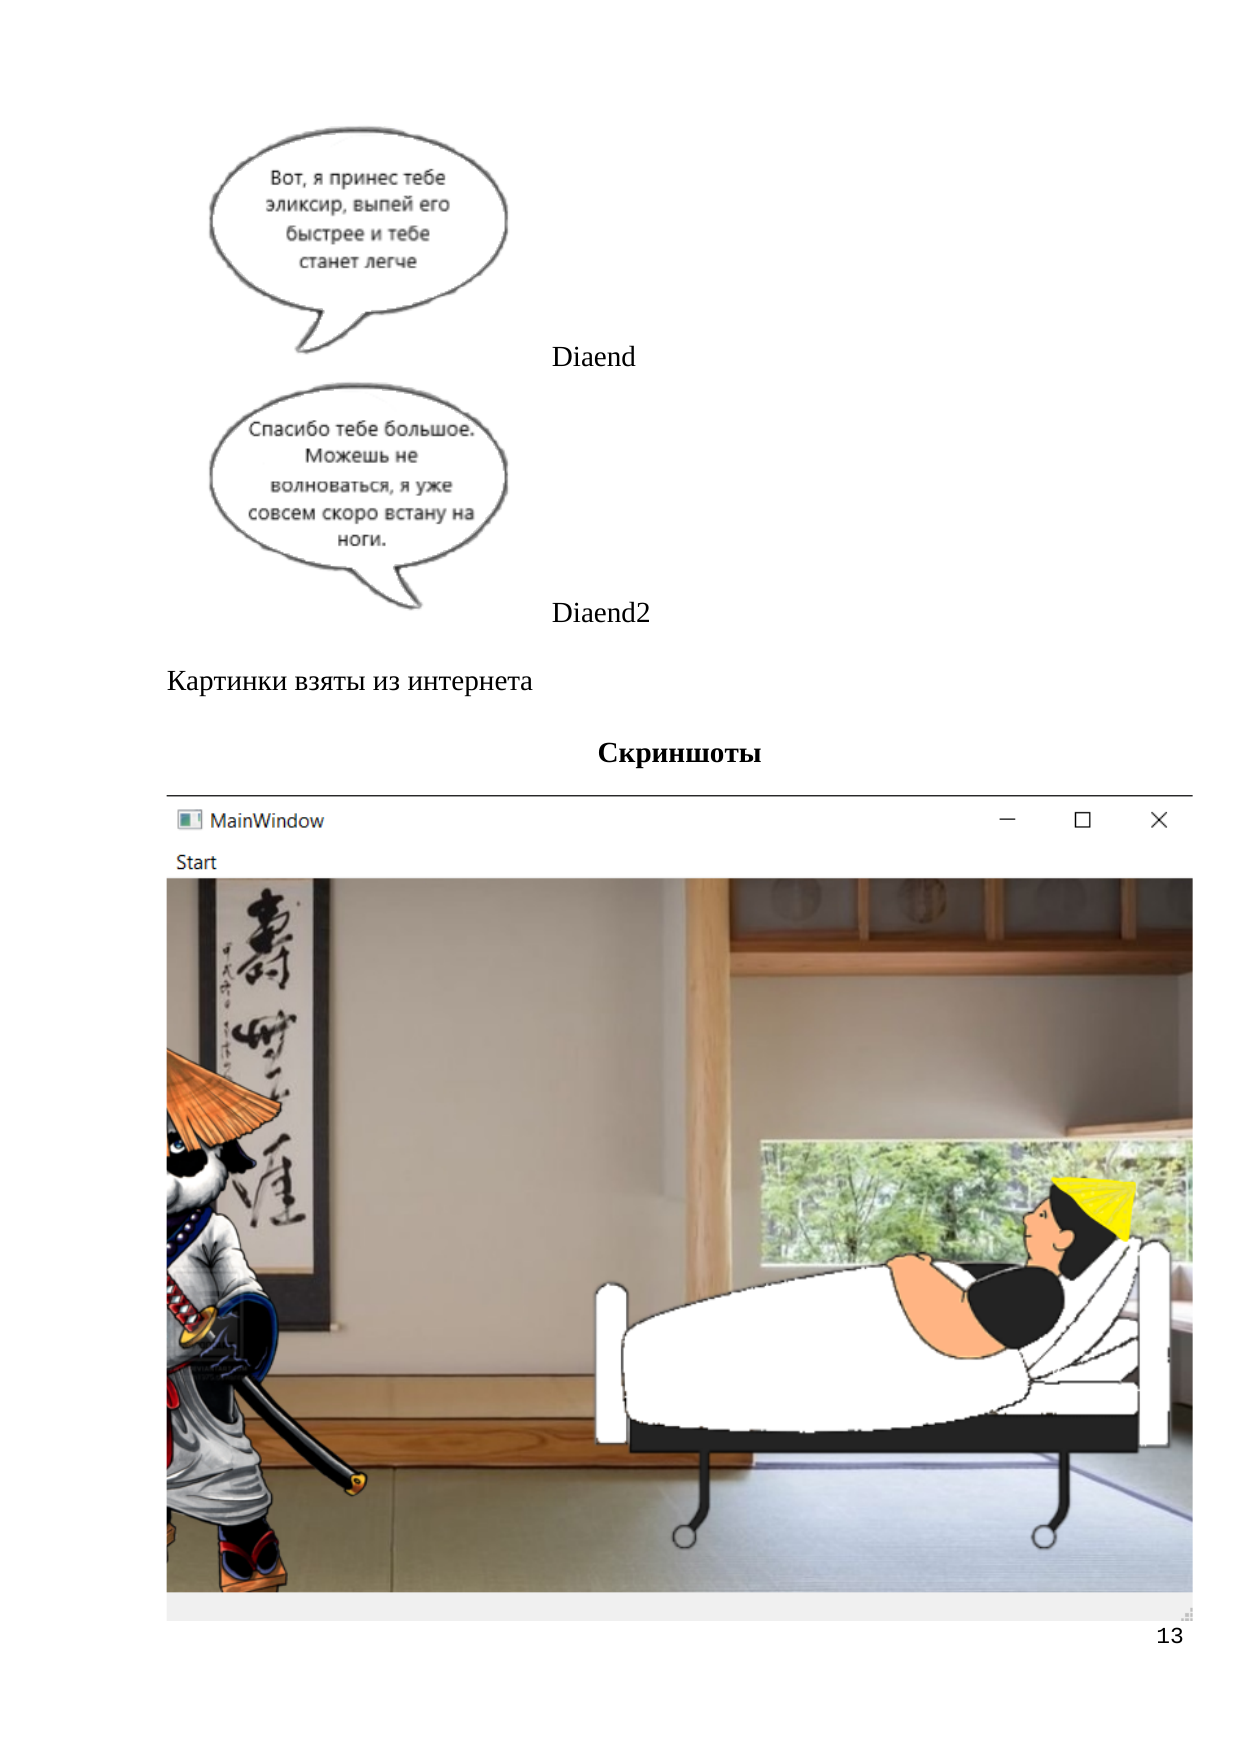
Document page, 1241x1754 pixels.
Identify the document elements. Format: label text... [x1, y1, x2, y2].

picture [166, 372, 552, 623]
picture [166, 795, 1193, 1621]
subtitle Скриншоты [252, 736, 1107, 769]
text Картинки взяты из интернета [167, 663, 1192, 696]
picture [166, 116, 552, 367]
